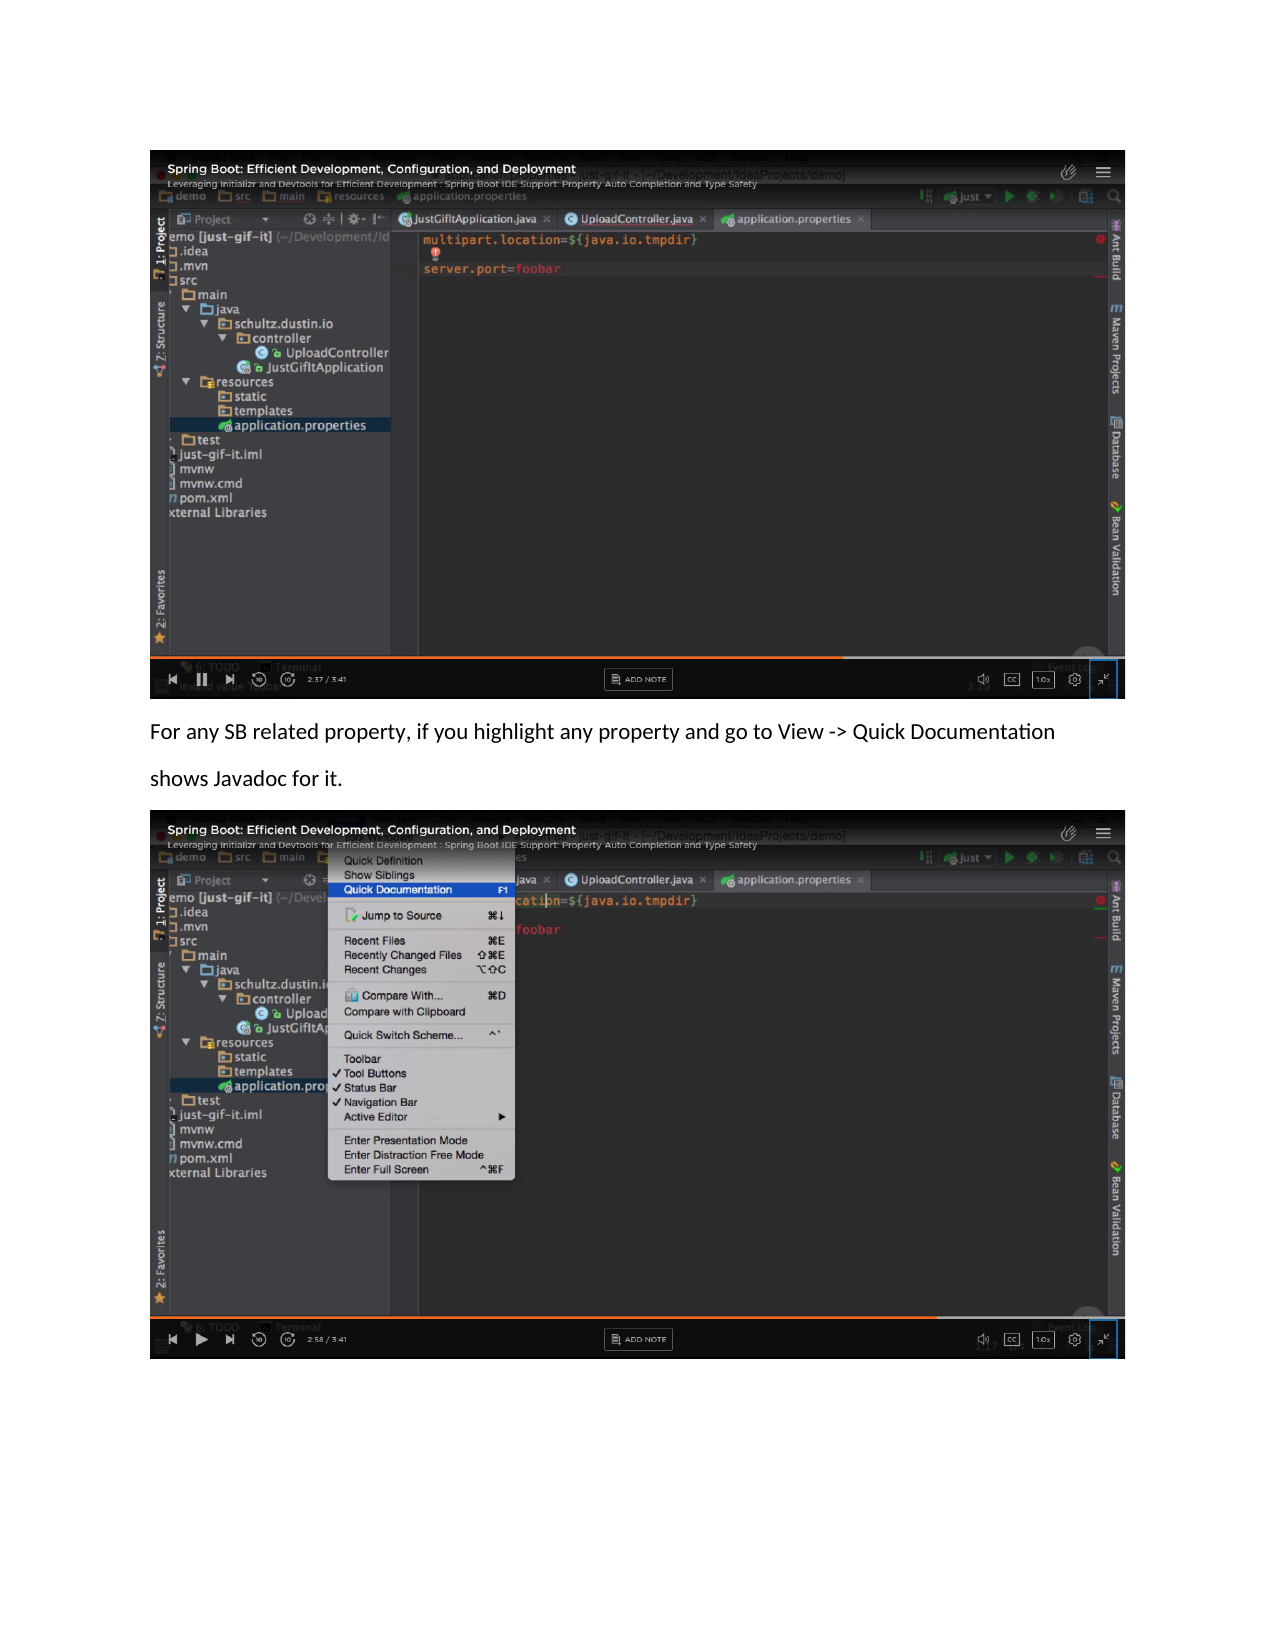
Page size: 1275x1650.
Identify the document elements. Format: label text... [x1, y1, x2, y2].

picture [150, 150, 1125, 699]
text For any SB related property, if you highlight any property and go to View -> Quick Documentation [150, 717, 1125, 745]
text shows Javadoc for it. [150, 764, 1125, 792]
picture [150, 810, 1125, 1359]
